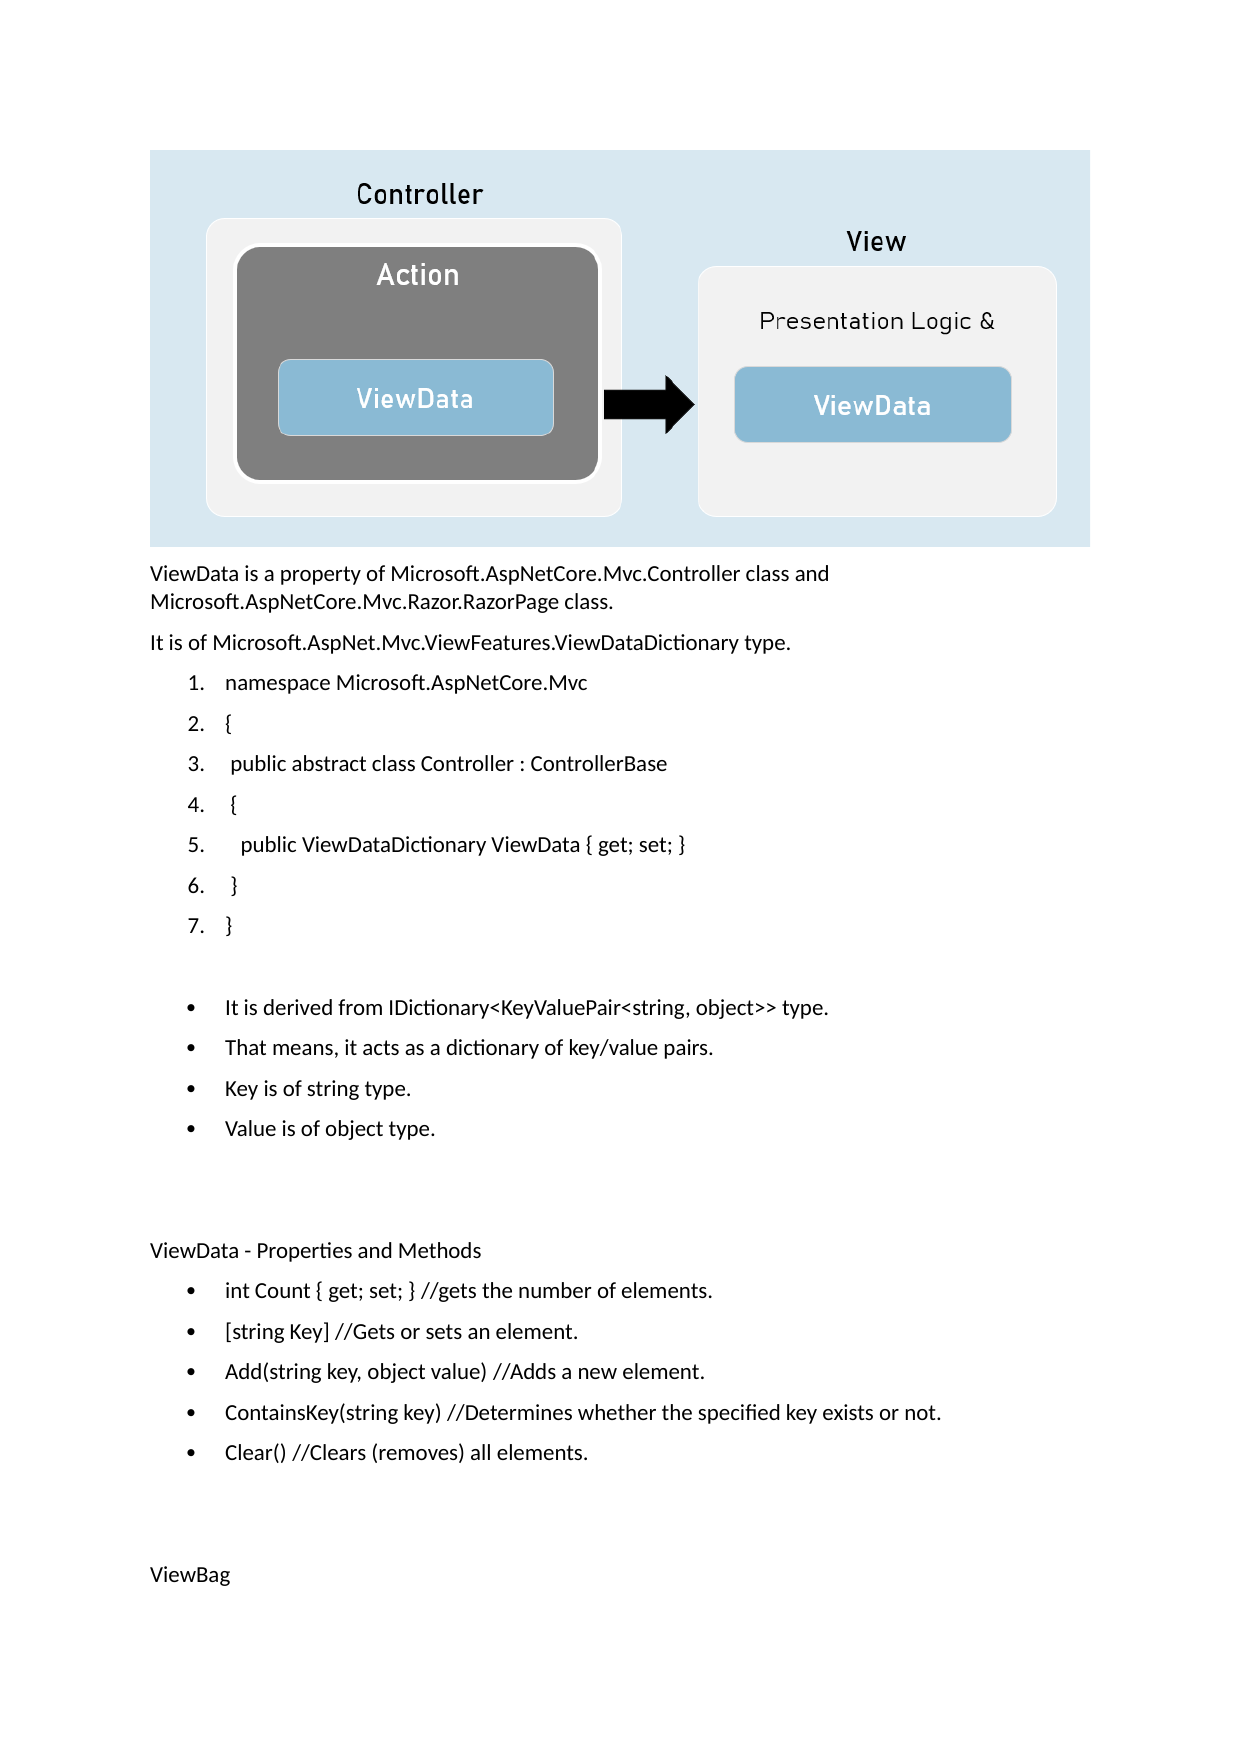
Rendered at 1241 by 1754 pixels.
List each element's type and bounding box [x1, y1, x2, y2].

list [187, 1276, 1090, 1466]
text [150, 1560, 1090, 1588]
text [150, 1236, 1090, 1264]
picture [150, 150, 1091, 547]
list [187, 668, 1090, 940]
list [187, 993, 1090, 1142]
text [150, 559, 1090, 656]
